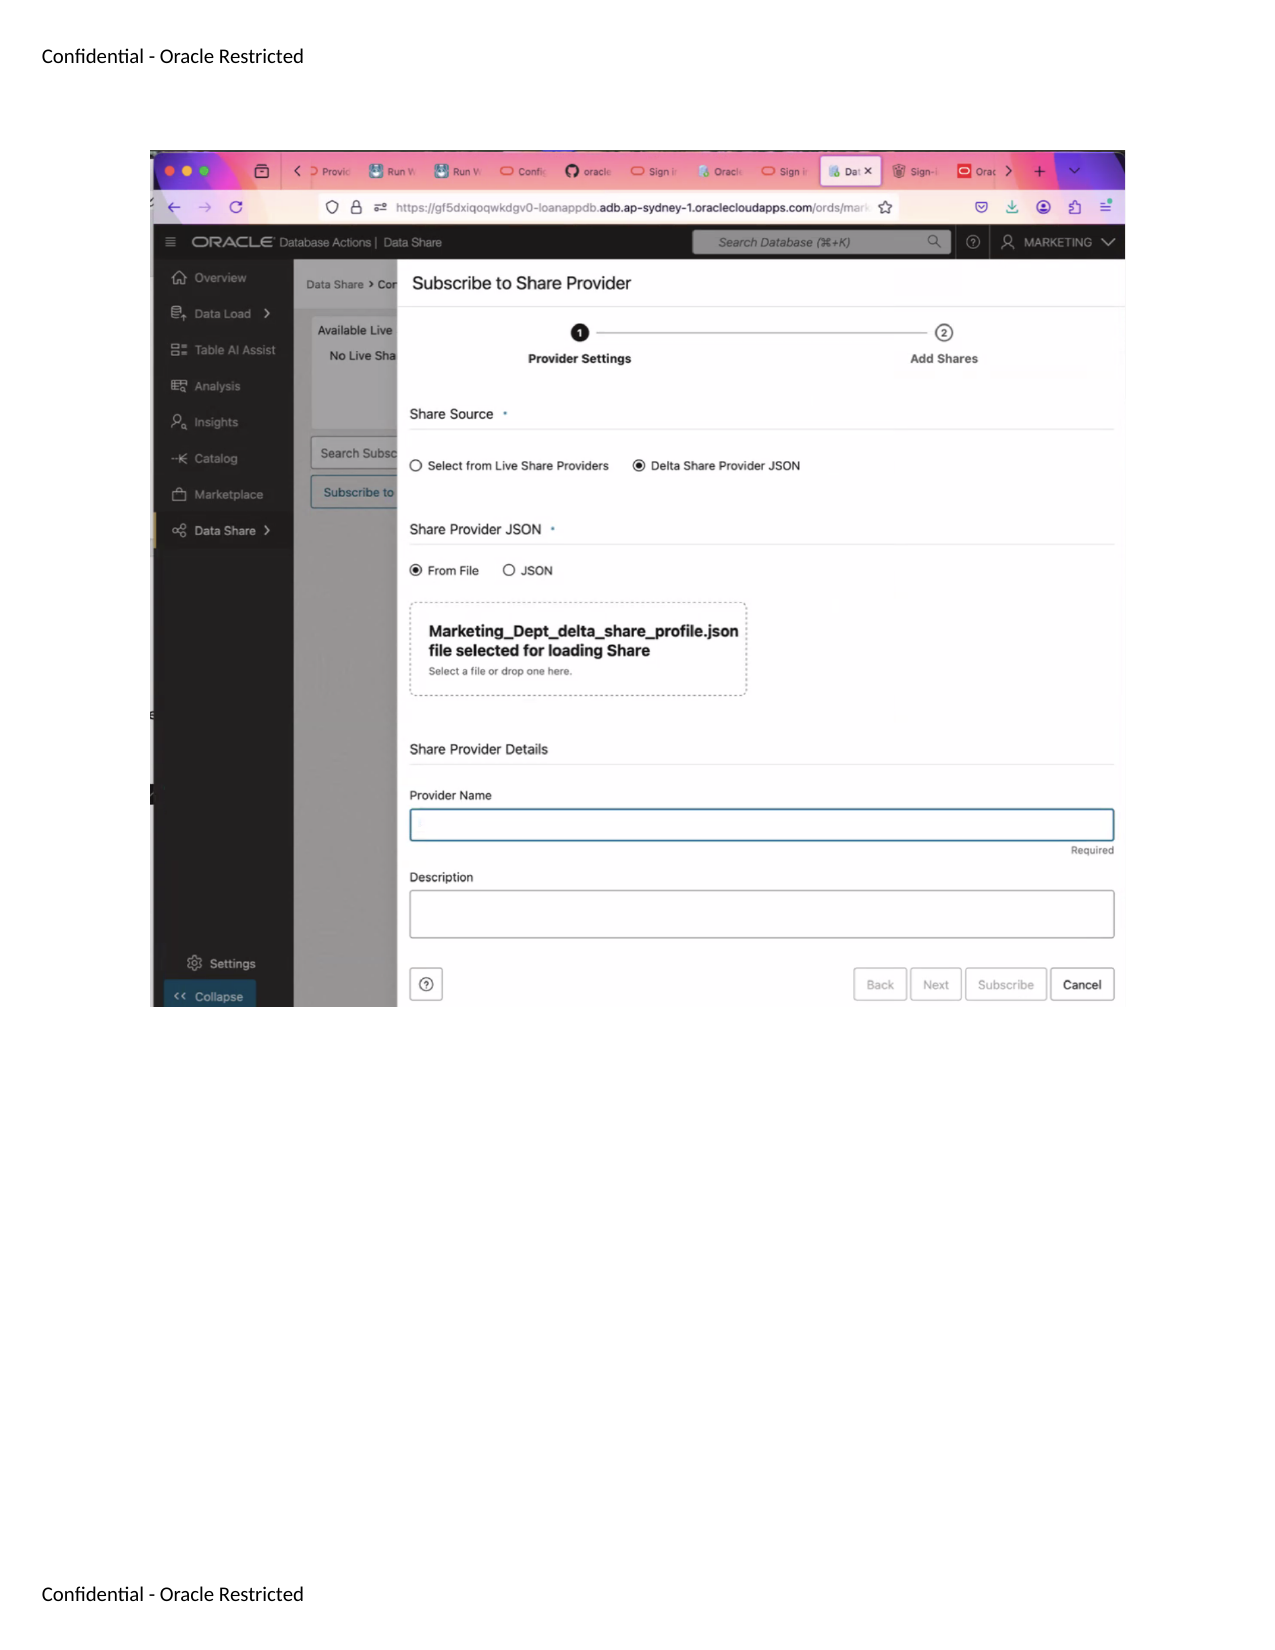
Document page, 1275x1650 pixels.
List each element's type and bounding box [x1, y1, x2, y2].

picture [150, 150, 1125, 1007]
